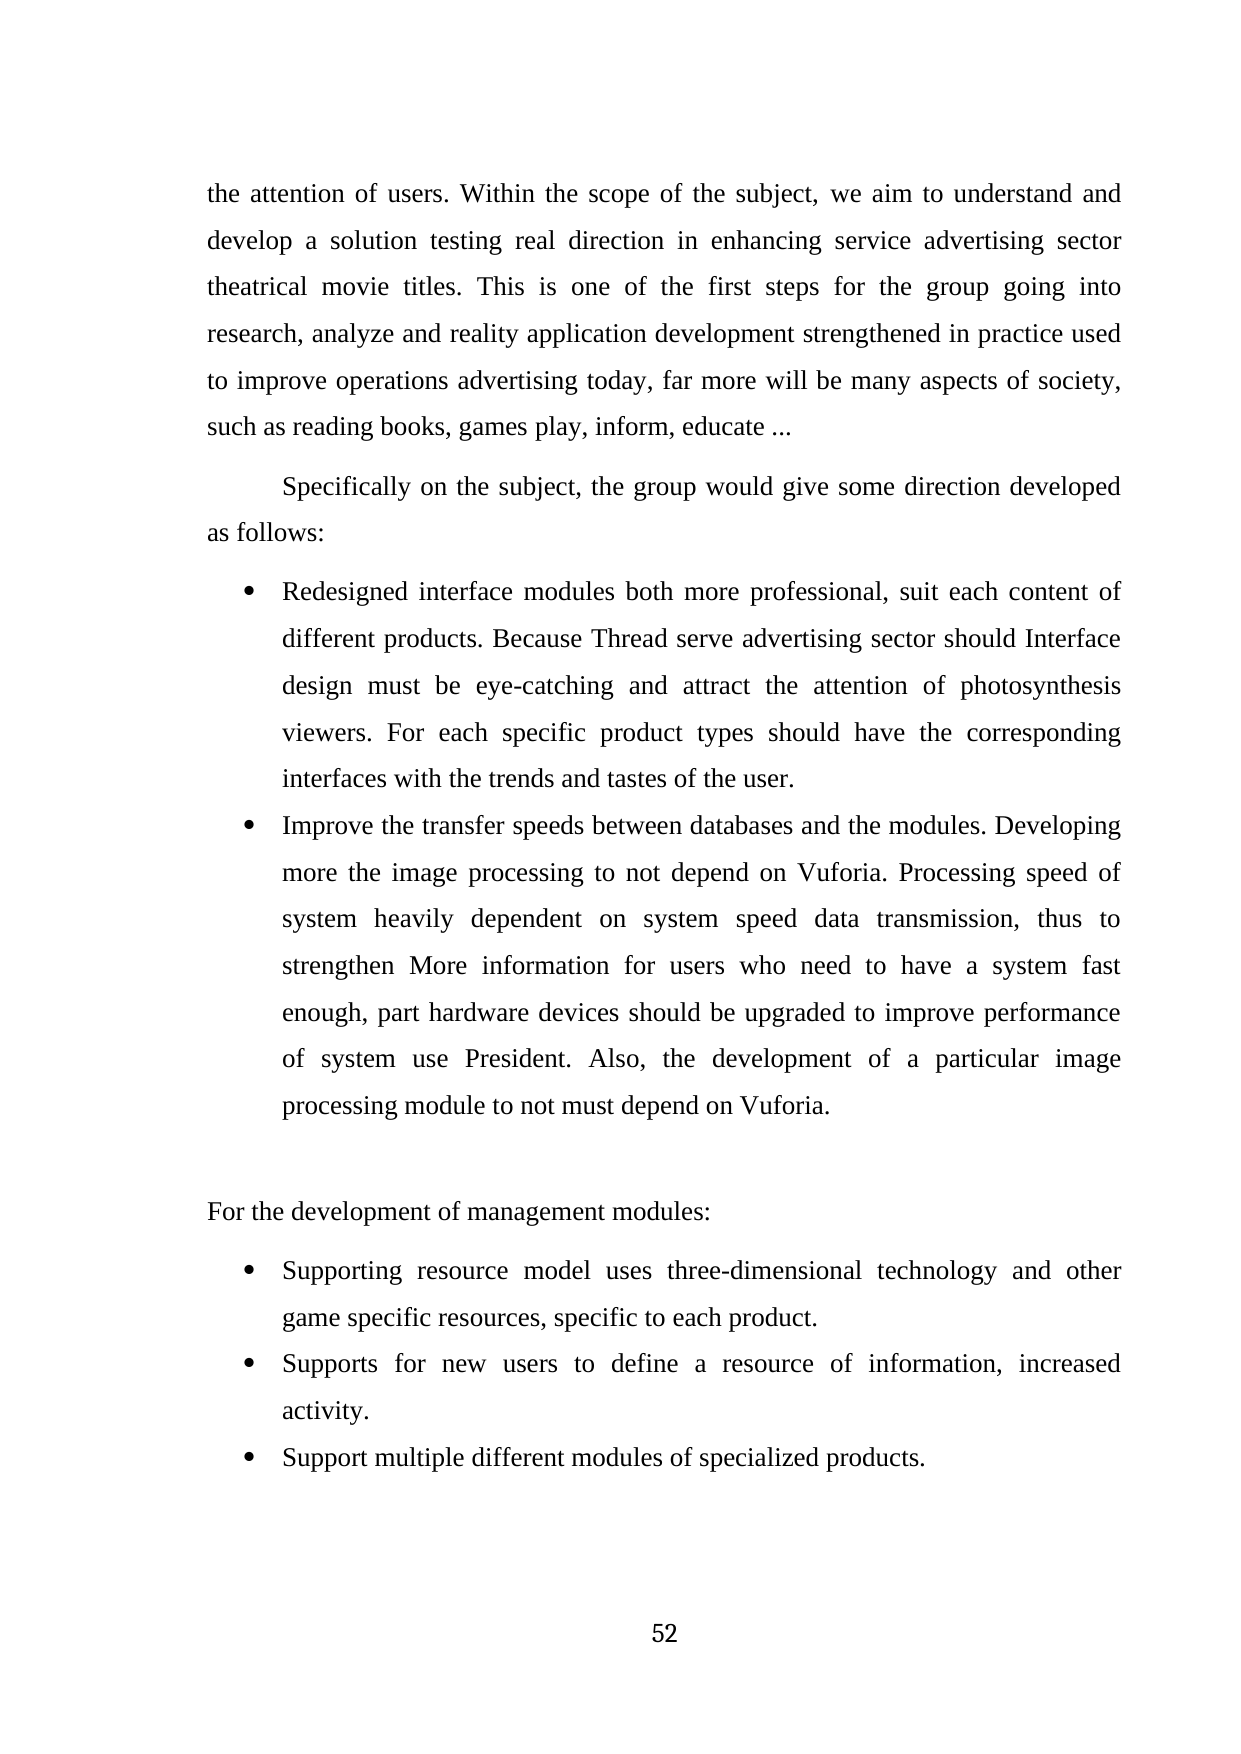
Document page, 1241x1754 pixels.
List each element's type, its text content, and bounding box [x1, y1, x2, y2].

list Redesigned interface modules both more professional, suit each content of different products. Because Thread serve advertising sector should Interface design must be eye-catching and attract the attention of photosynthesis viewers. For each specific product types should have the corresponding interfaces with the trends and tastes of the user. [244, 576, 1122, 793]
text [207, 177, 1122, 442]
list Supports for new users to define a resource of information, increased activity. [244, 1347, 1122, 1425]
text For the development of management modules: [207, 1195, 1122, 1226]
list Improve the transfer speeds between databases and the modules. Developing more the image processing to not depend on Vuforia. Processing speed of system heavily dependent on system speed data transmission, thus to strengthen More information for users who need to have a system fast enough, part hardware devices should be upgraded to improve performance of system use President. Also, the development of a particular image processing module to not must depend on Vuforia. [244, 809, 1122, 1120]
text Specifically on the subject, the group would give some direction developed as follows: [207, 470, 1122, 547]
list Support multiple different modules of specialized products. [244, 1441, 1122, 1472]
list Supporting resource model uses three-dimensional technology and other game specific resources, specific to each product. [244, 1254, 1122, 1332]
